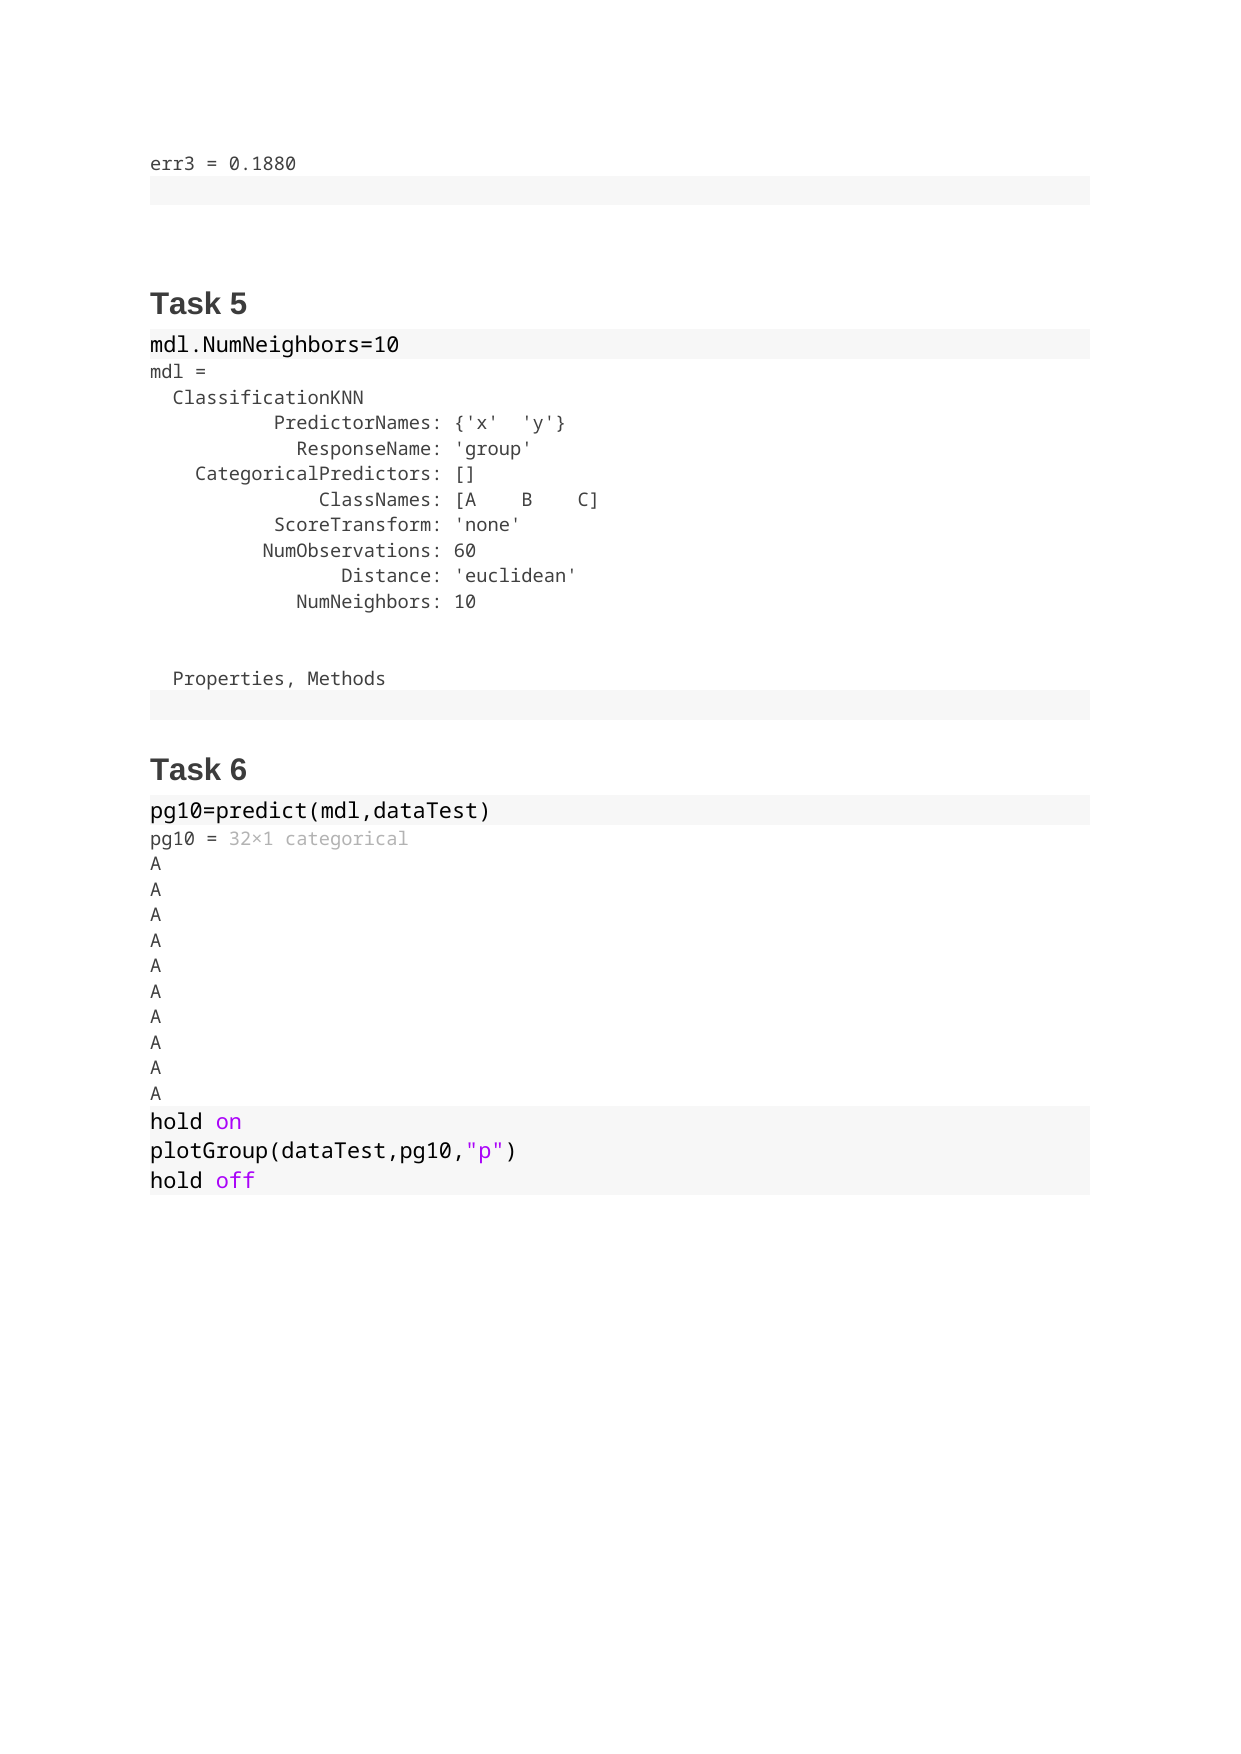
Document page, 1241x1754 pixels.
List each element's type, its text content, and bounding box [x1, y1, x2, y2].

text pg10=predict(mdl,dataTest) [150, 795, 1090, 825]
text err3 = 0.1880 [150, 150, 1090, 176]
text Task 6 [150, 751, 1074, 787]
text mdl = [150, 359, 1090, 384]
text Task 5 [150, 285, 1074, 321]
text plotGroup(dataTest,pg10,"p") [150, 1136, 1090, 1165]
text hold on [150, 1106, 1090, 1136]
text mdl.NumNeighbors=10 [150, 329, 1090, 359]
text ClassificationKNN PredictorNames: {'x' 'y'} ResponseName: 'group' CategoricalPredictors: [] ClassNames: [A B C] ScoreTransform: 'none' NumObservations: 60 Distance: 'euclidean' NumNeighbors: 10 Properties, Methods [150, 384, 1090, 690]
text hold off [150, 1165, 1090, 1195]
text pg10 = 32×1 categorical [150, 825, 1090, 851]
text A A A A A A A A A A [150, 851, 1090, 1106]
